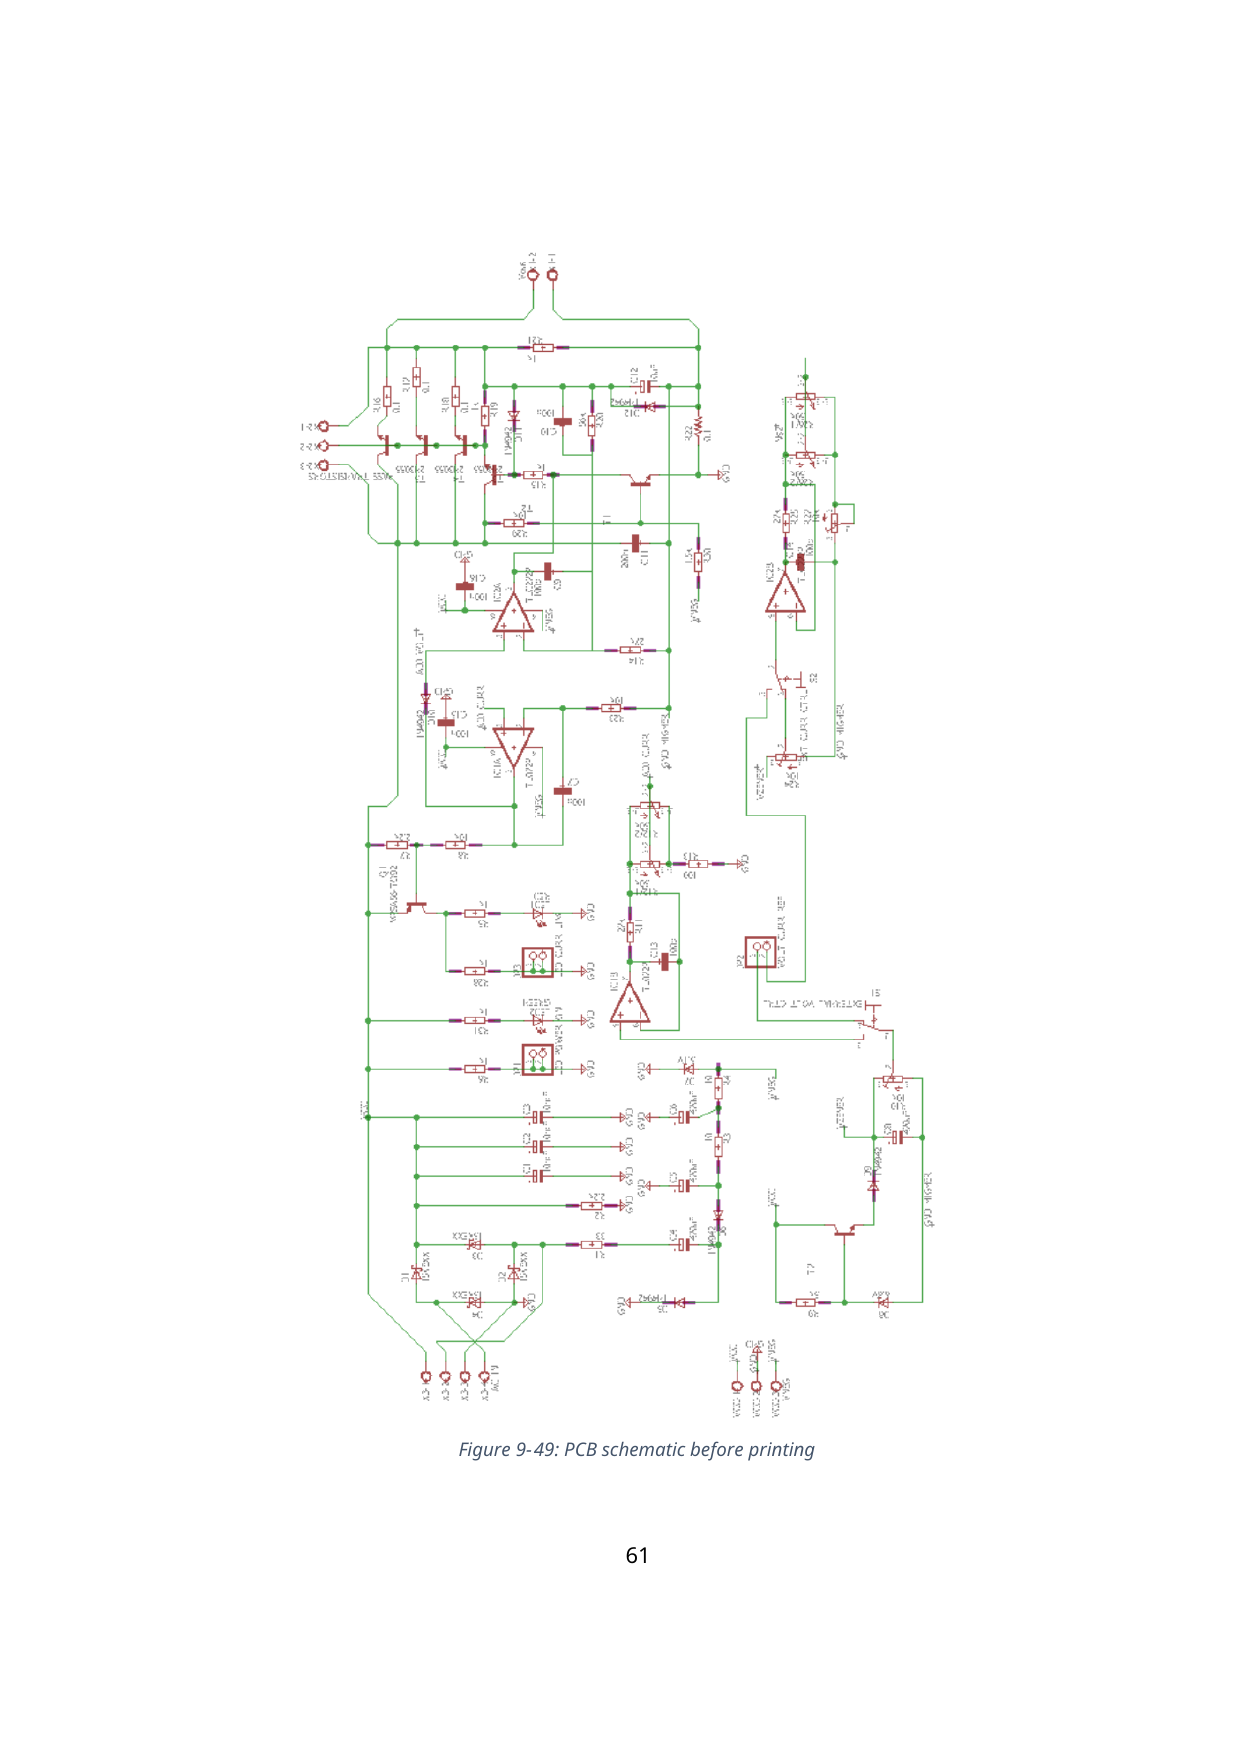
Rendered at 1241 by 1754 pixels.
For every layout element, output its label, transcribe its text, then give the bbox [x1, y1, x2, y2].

picture [297, 235, 947, 1428]
